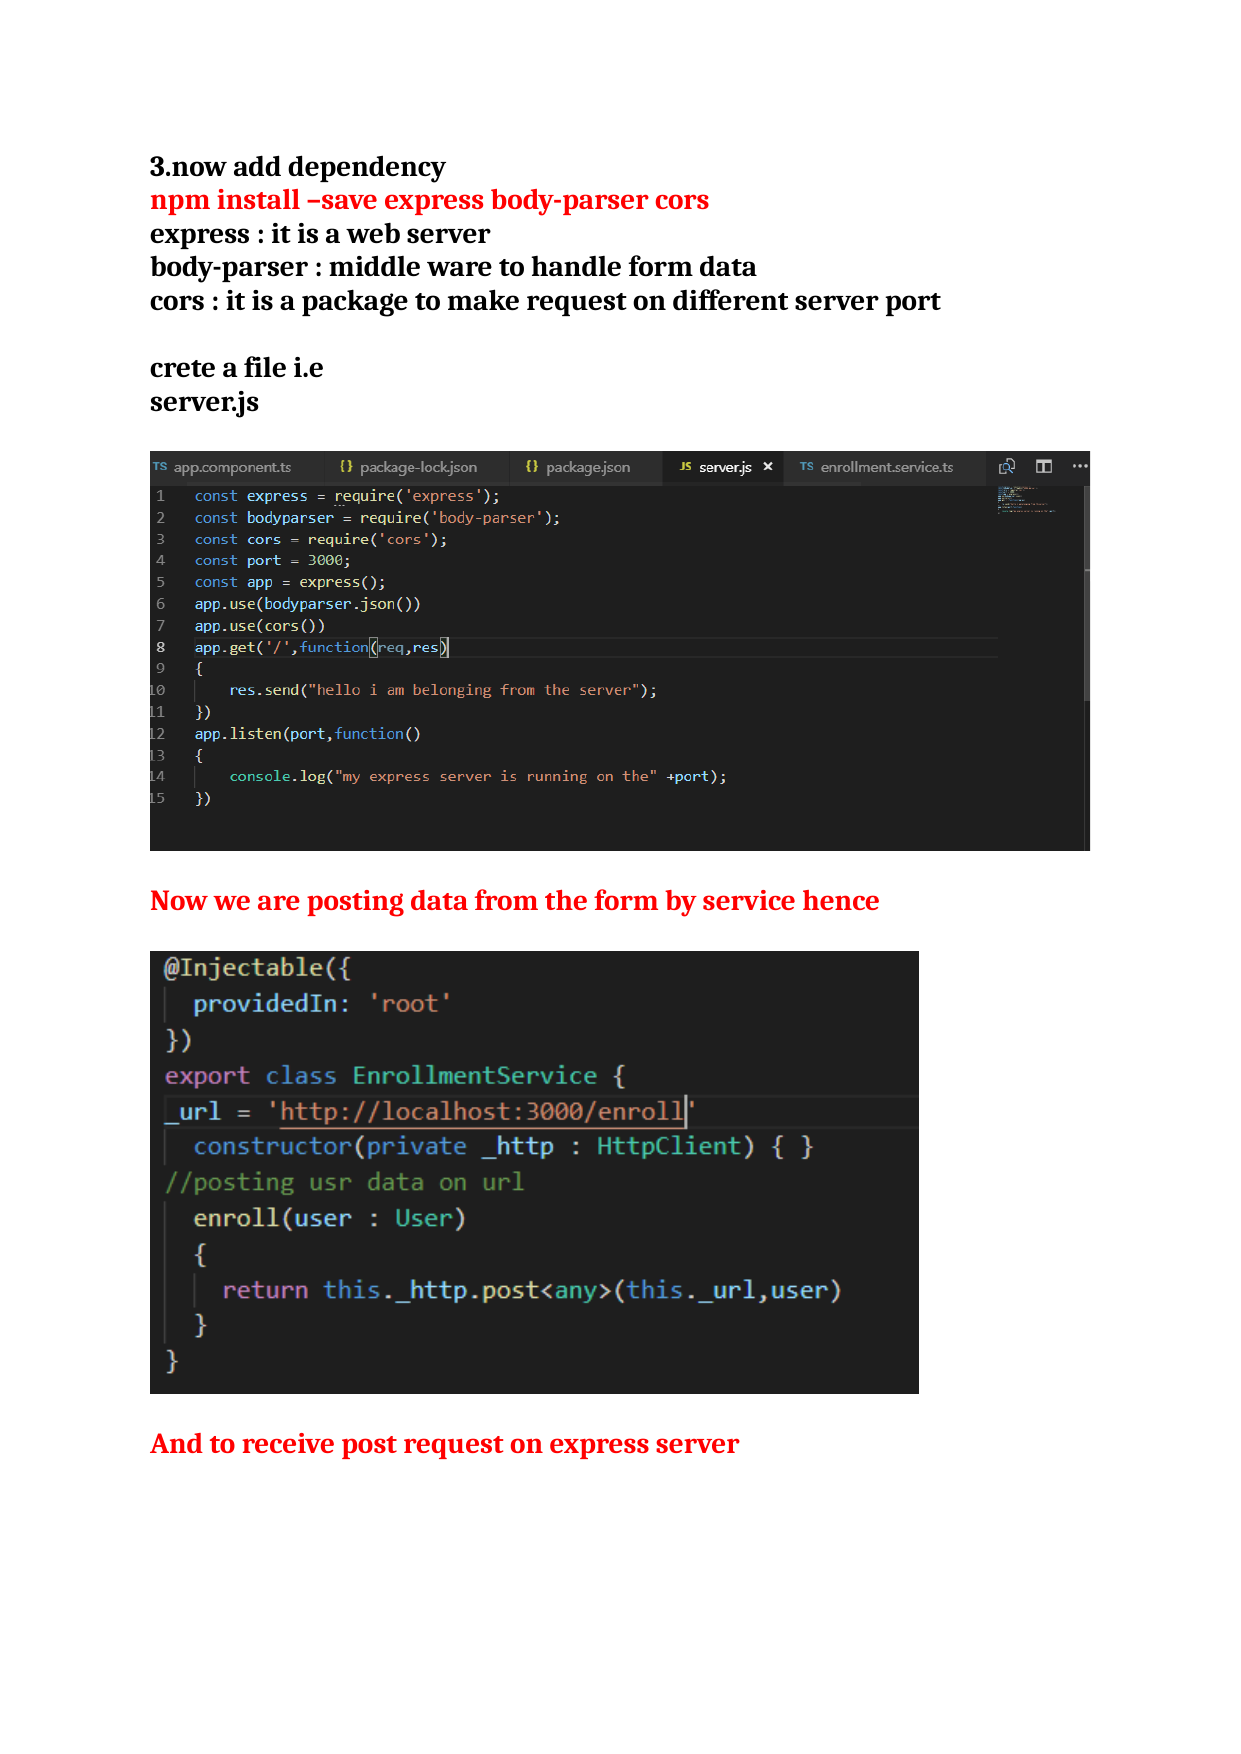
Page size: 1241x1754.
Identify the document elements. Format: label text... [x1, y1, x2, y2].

subtitle cors : it is a package to make request on different server port [150, 284, 1090, 318]
subtitle express : it is a web server [150, 217, 1090, 251]
picture [150, 451, 1091, 851]
subtitle server.js [150, 385, 1090, 418]
subtitle Now we are posting data from the form by service hence [150, 884, 1090, 918]
subtitle crete a file i.e [150, 351, 1090, 385]
subtitle body-parser : middle ware to handle form data [150, 251, 1090, 284]
subtitle npm install –save express body-parser cors [150, 183, 1090, 217]
picture [150, 951, 919, 1394]
subtitle And to receive post request on express server [150, 1427, 1090, 1461]
subtitle 3.now add dependency [150, 150, 1090, 183]
